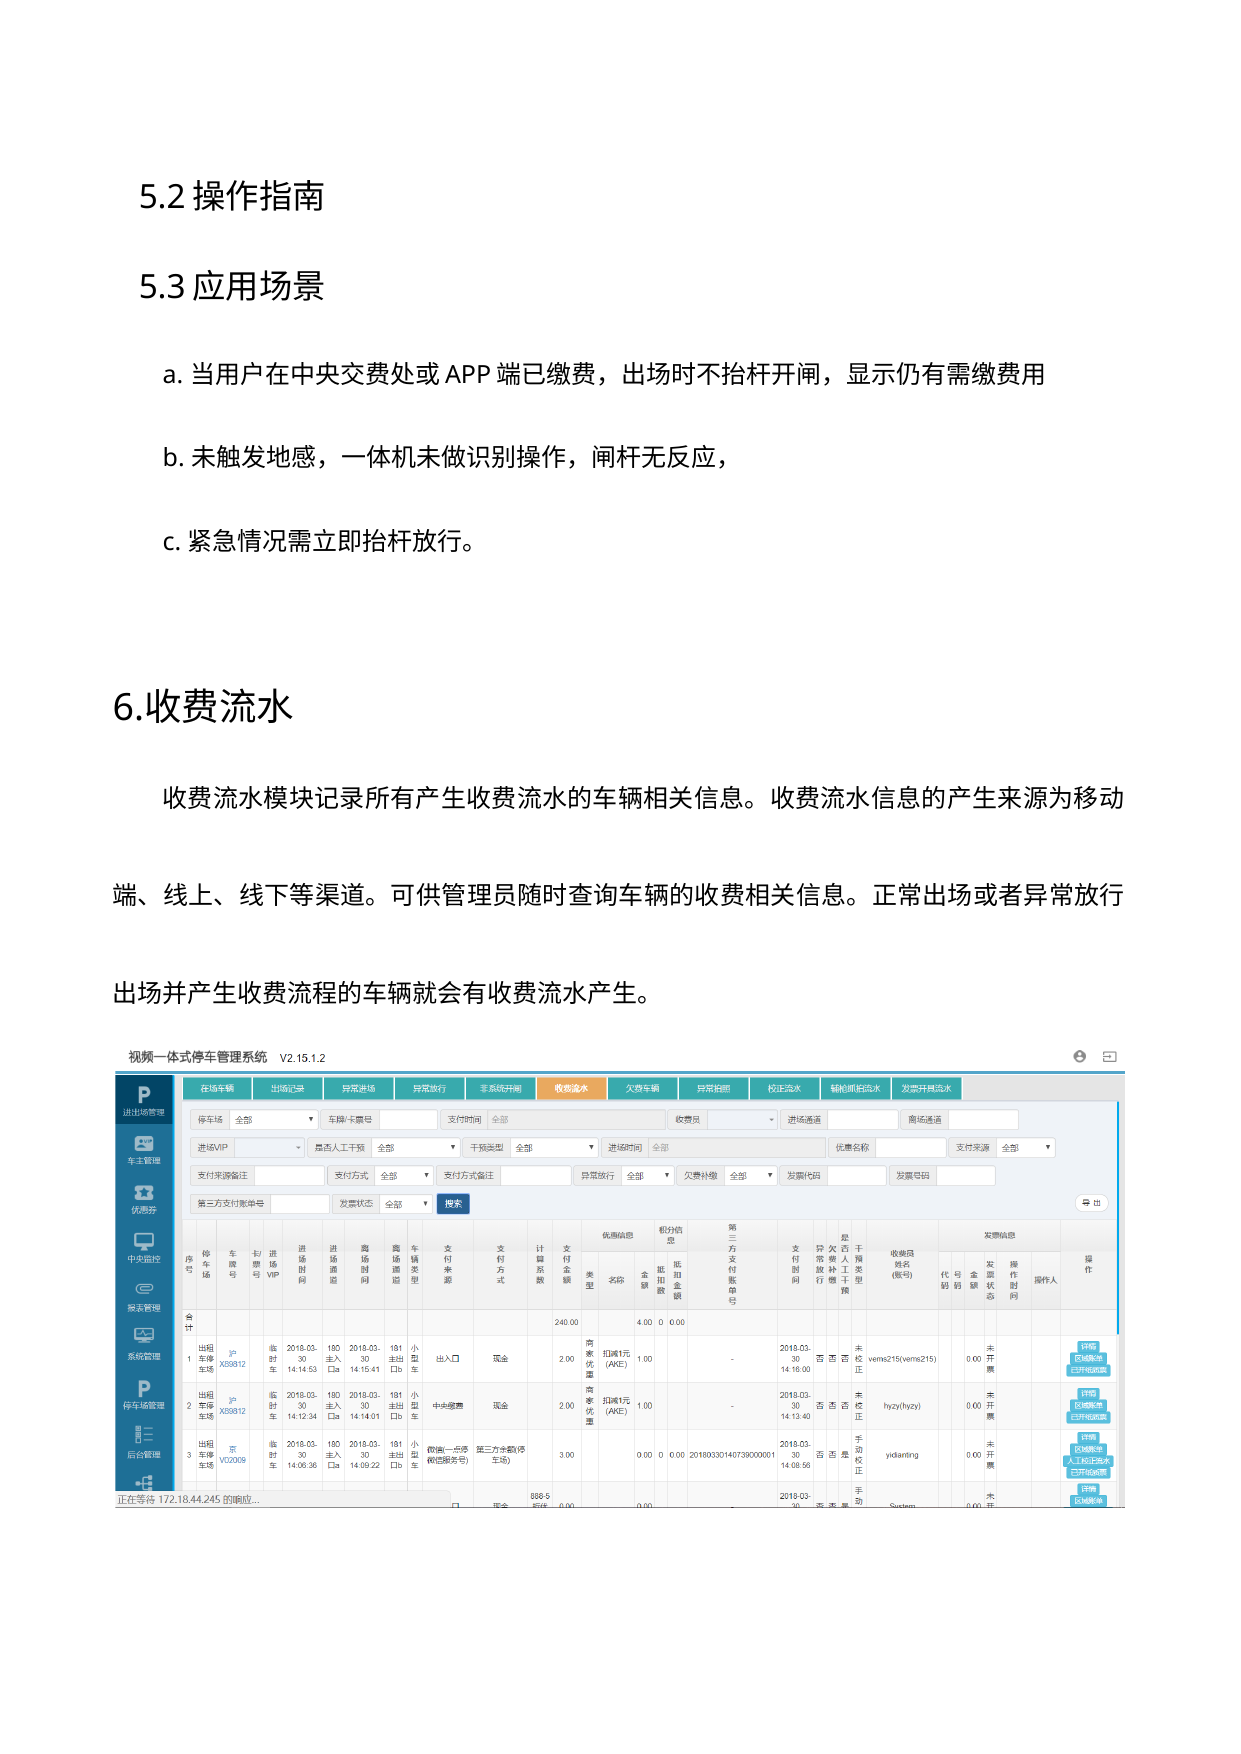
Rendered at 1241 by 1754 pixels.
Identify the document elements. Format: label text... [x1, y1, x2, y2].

list b. 未触发地感，一体机未做识别操作，闸杆无反应， [112, 423, 1128, 488]
list 5.3应用场景 [112, 251, 1128, 316]
list c. 紧急情况需立即抬杆放行。 [112, 507, 1128, 572]
list a. 当用户在中央交费处或APP端已缴费，出场时不抬杆开闸，显示仍有需缴费用 [112, 340, 1128, 405]
picture [139, 1087, 150, 1103]
list 收费流水模块记录所有产生收费流水的车辆相关信息。收费流水信息的产生来源为移动端、线上、线下等渠道。可供管理员随时查询车辆的收费相关信息。正常出场或者异常放行出场并产生收费流程的车辆就会有收费流水产生。 [112, 764, 1128, 1024]
list 收费流水 [112, 672, 1128, 737]
picture [115, 1042, 1125, 1508]
picture [149, 1110, 164, 1114]
list 5.2操作指南 [112, 162, 1128, 227]
